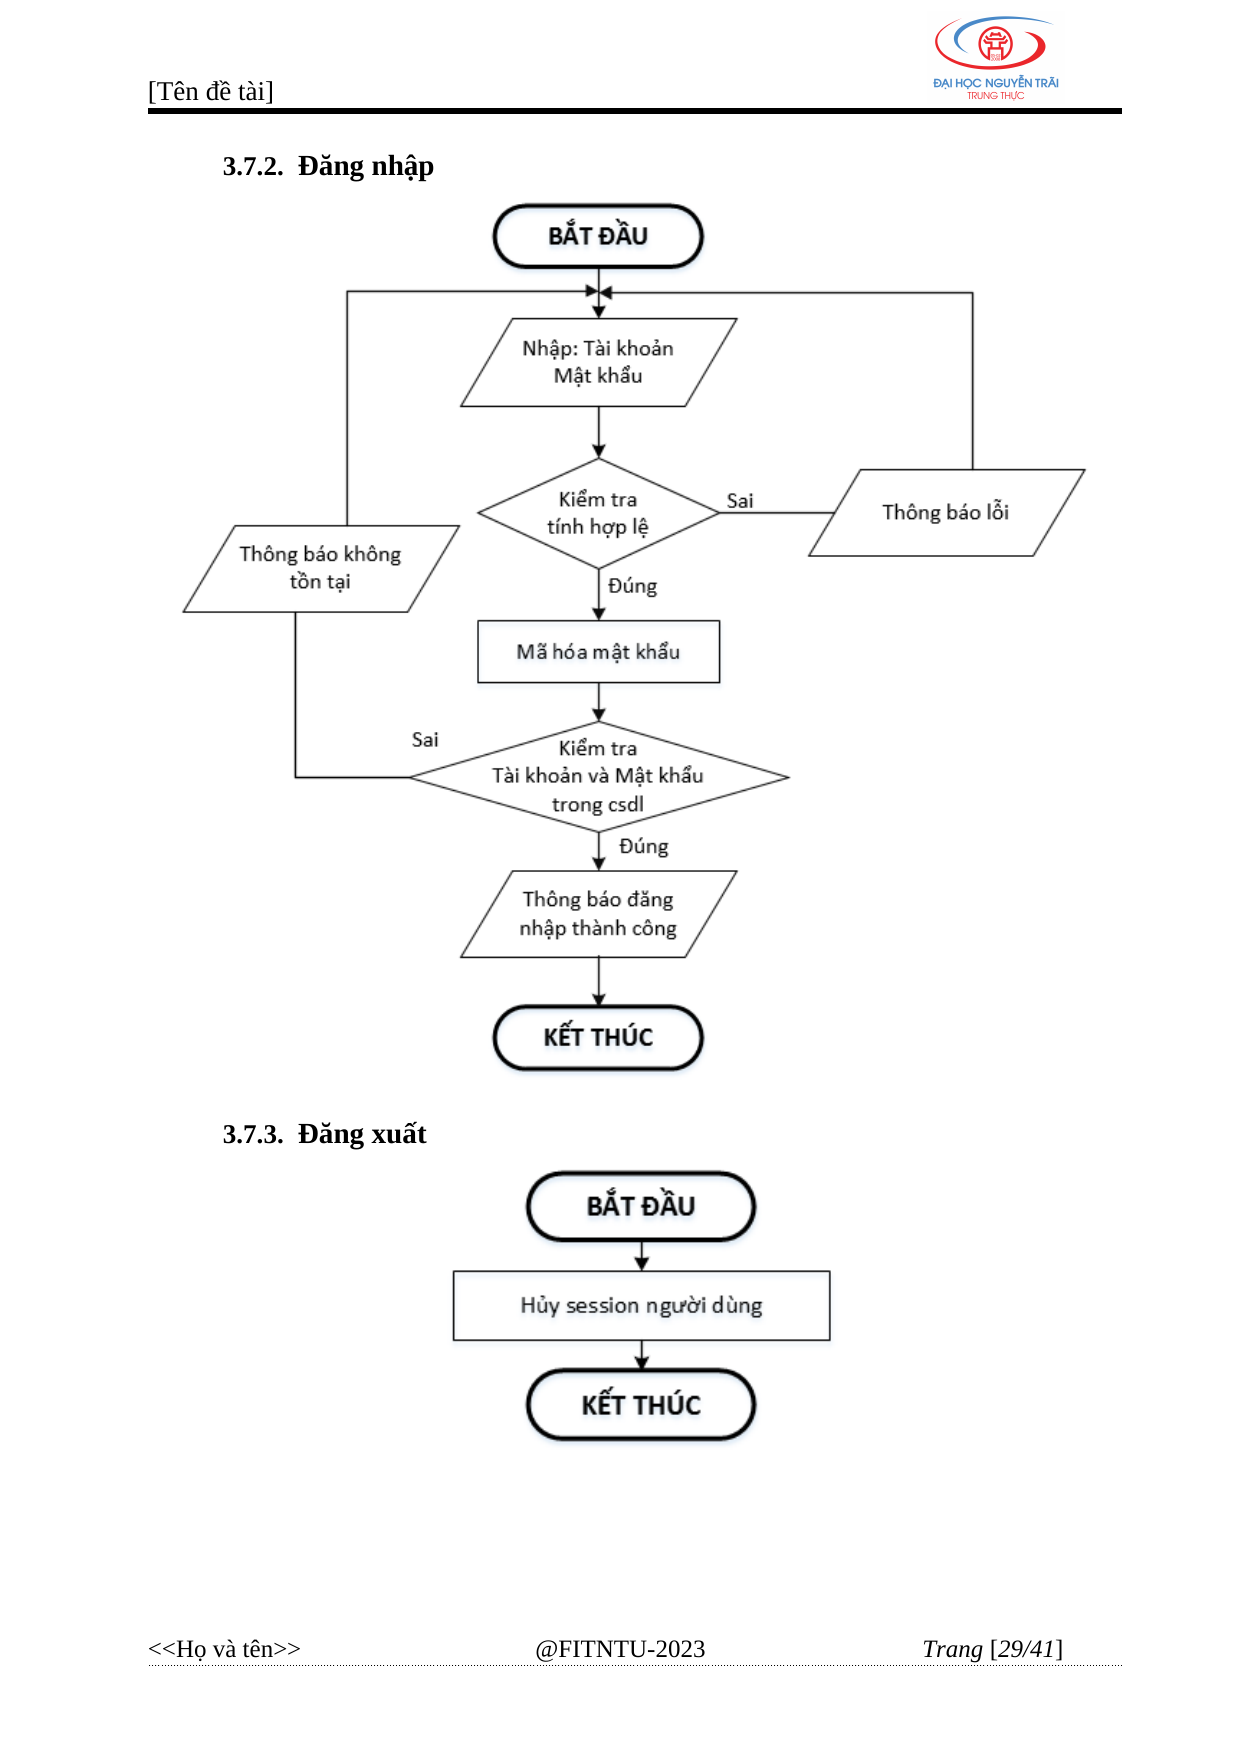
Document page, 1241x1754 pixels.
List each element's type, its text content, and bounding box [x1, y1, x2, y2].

subtitle Đăng xuất [223, 1116, 1122, 1149]
subtitle Đăng nhập [223, 148, 1122, 181]
picture [403, 1161, 867, 1451]
picture [926, 11, 1065, 104]
picture [177, 193, 1093, 1082]
